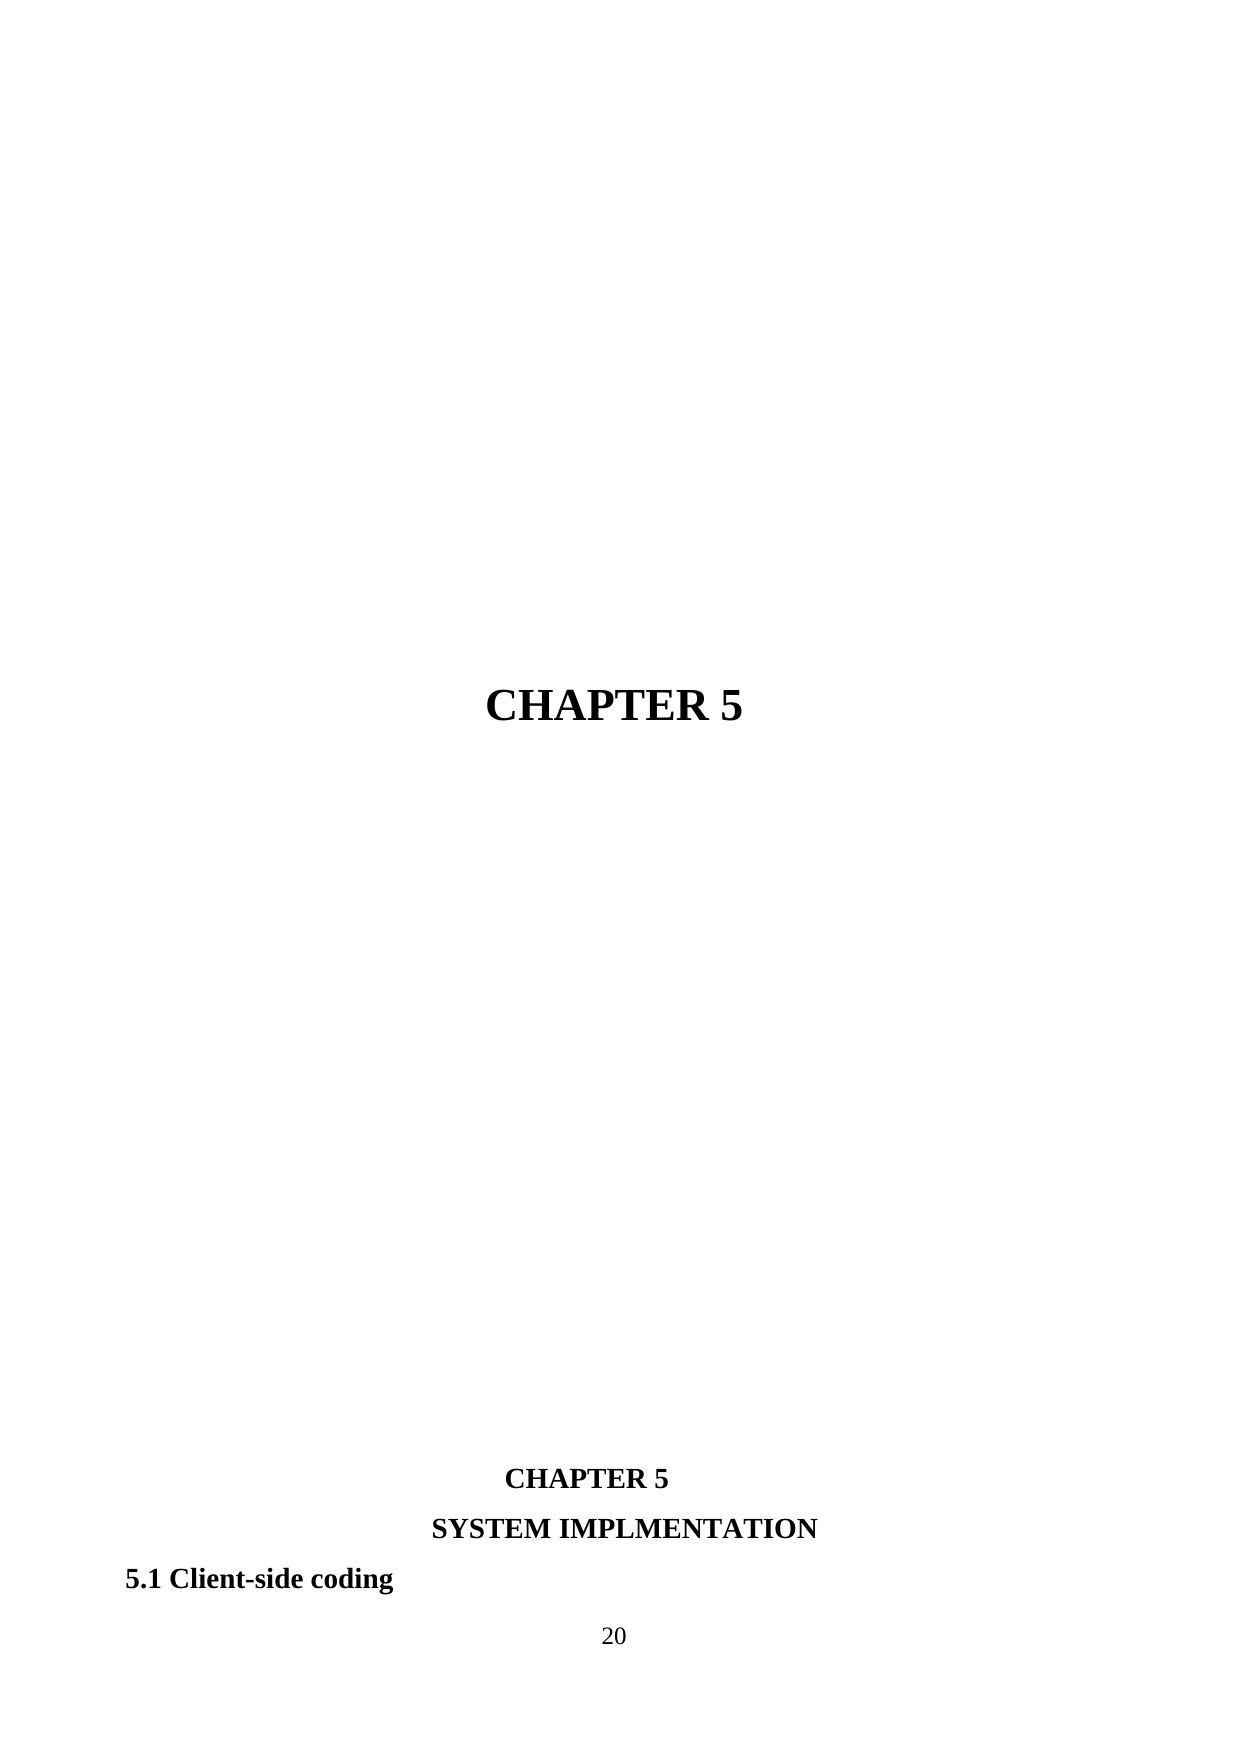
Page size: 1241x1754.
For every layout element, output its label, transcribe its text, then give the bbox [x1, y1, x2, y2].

text CHAPTER 5 [125, 677, 1103, 730]
text CHAPTER 5 [125, 1461, 1103, 1494]
text SYSTEM IMPLMENTATION [125, 1511, 1103, 1545]
text 5.1 Client-side coding [125, 1561, 1103, 1595]
